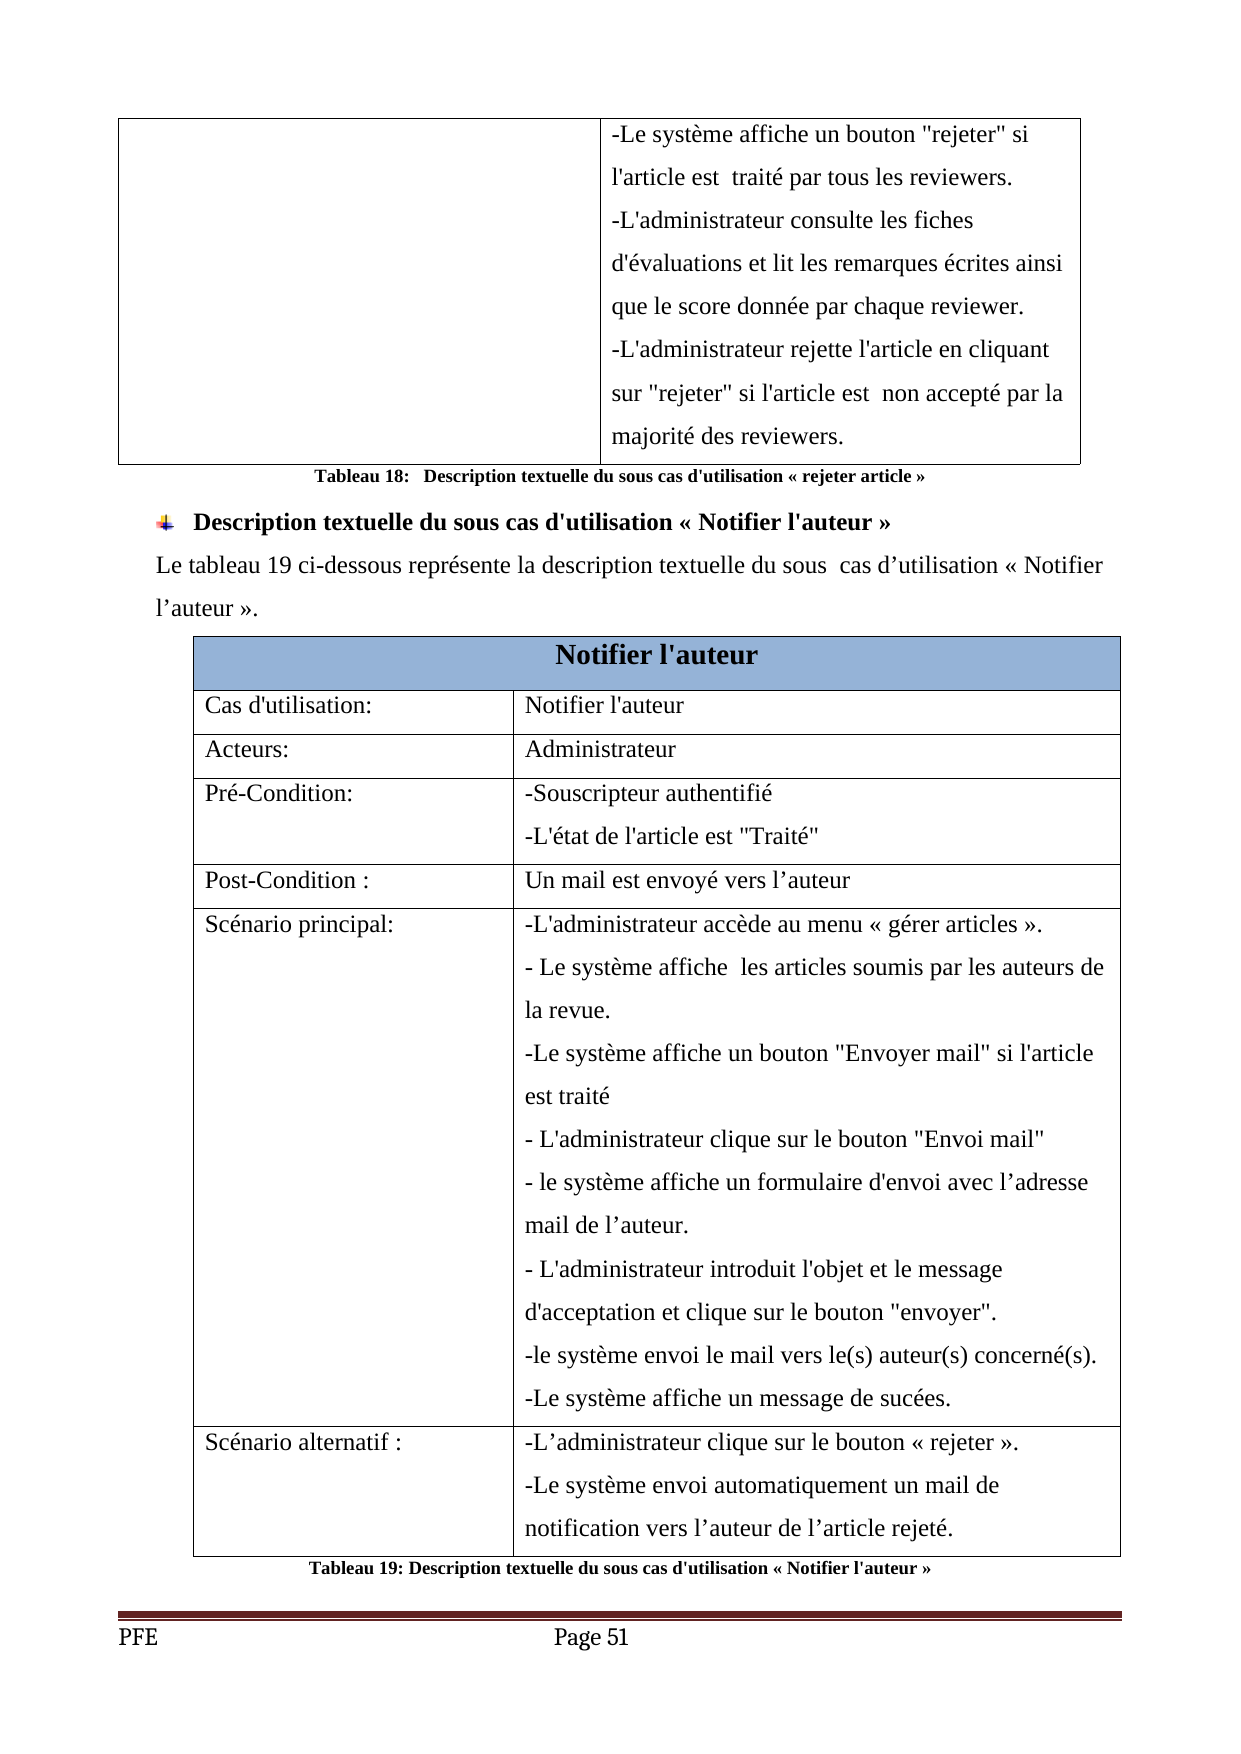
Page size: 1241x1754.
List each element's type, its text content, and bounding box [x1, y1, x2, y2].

table_cell Administrateur [514, 735, 1120, 777]
table_cell -Souscripteur authentifié -L'état de l'article est "Traité" [514, 779, 1120, 864]
picture [156, 513, 174, 531]
table_cell Scénario alternatif : [194, 1427, 513, 1556]
table_cell Acteurs: [194, 735, 513, 777]
table_cell Pré-Condition: [194, 779, 513, 864]
table_cell Un mail est envoyé vers l’auteur [514, 865, 1120, 908]
table_cell Notifier l'auteur [514, 691, 1120, 734]
list Description textuelle du sous cas d'utilisation « Notifier l'auteur » [156, 507, 1122, 536]
table_cell -L'administrateur accède au menu « gérer articles ». - Le système affiche les articles soumis par les auteurs de la revue. -Le système affiche un bouton "Envoyer mail" si l'article est traité - L'administrateur clique sur le bouton "Envoi mail" - le système affiche un formulaire d'envoi avec l’adresse mail de l’auteur. - L'administrateur introduit l'objet et le message d'acceptation et clique sur le bouton "envoyer". -le système envoi le mail vers le(s) auteur(s) concerné(s). -Le système affiche un message de sucées. [514, 909, 1120, 1426]
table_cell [119, 119, 600, 464]
text Tableau 18: Description textuelle du sous cas d'utilisation « rejeter article » [118, 464, 1122, 486]
table_cell Post-Condition : [194, 865, 513, 908]
table_cell Scénario principal: [194, 909, 513, 1426]
table_header Notifier l'auteur [194, 637, 1120, 690]
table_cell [601, 119, 1080, 464]
text Tableau 19: Description textuelle du sous cas d'utilisation « Notifier l'auteur » [118, 1557, 1122, 1578]
text Le tableau 19 ci-dessous représente la description textuelle du sous cas d’utilisation « Notifier l’auteur ». [156, 550, 1122, 622]
table_cell -L’administrateur clique sur le bouton « rejeter ». -Le système envoi automatiquement un mail de notification vers l’auteur de l’article rejeté. [514, 1427, 1120, 1556]
table_cell Cas d'utilisation: [194, 691, 513, 734]
